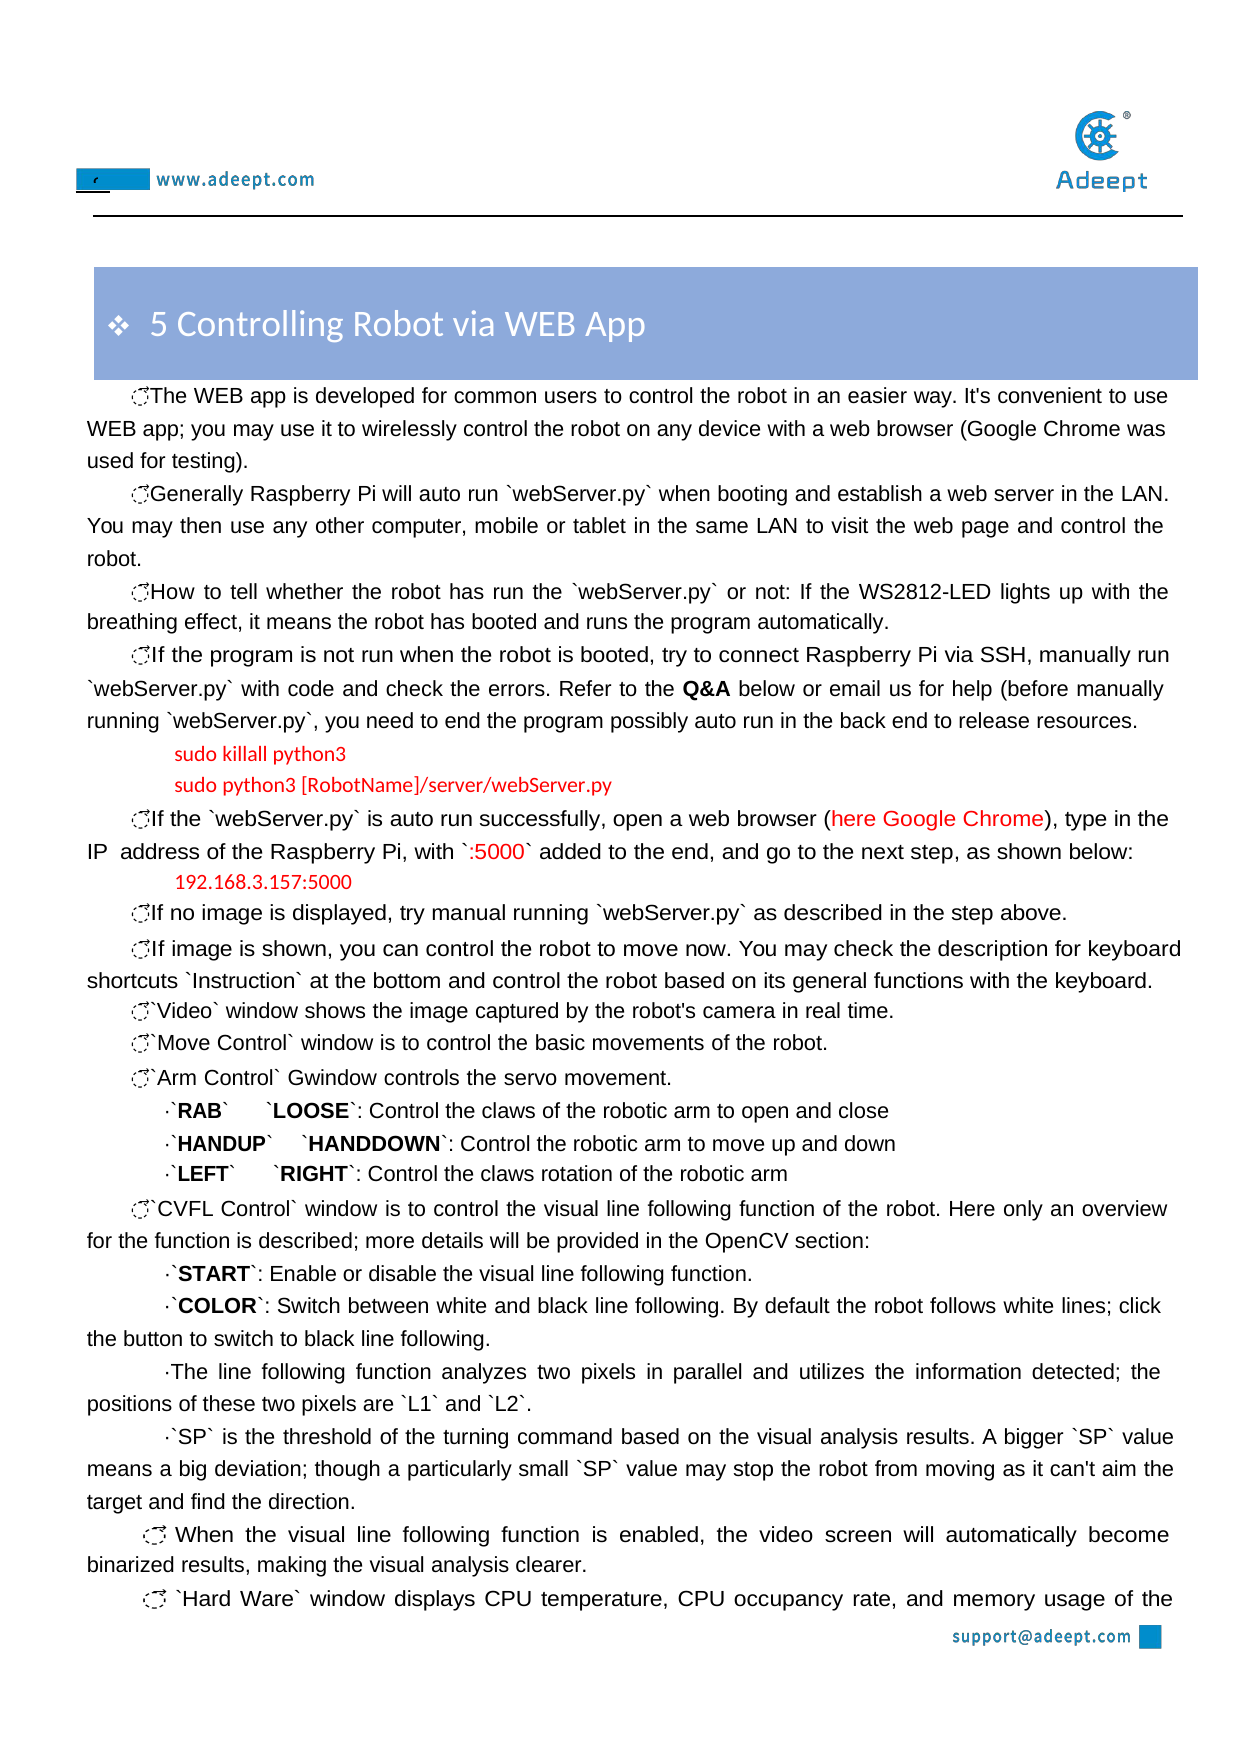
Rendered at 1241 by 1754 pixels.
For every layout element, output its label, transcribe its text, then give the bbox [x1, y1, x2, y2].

text ⃗ `Hard Ware` window displays CPU temperature, CPU occupancy rate, and memory usage of the Raspberry Pi. [87, 1581, 1183, 1613]
text ⃗Generally Raspberry Pi will auto run `webServer.py` when booting and establish a web server in the LAN. [87, 481, 1190, 507]
text ⃗`Move Control` window is to control the basic movements of the robot. [130, 1024, 1190, 1057]
text ·`LEFT` `RIGHT`: Control the claws rotation of the robotic arm [163, 1163, 1190, 1186]
text ·`SP` is the threshold of the turning command based on the visual analysis results. A bigger `SP` value means a big deviation; though a particularly small `SP` value may stop the robot from moving as it can't aim the target and find the direction. [87, 1424, 1175, 1514]
text sudo python3 [RobotName]/server/webServer.py [174, 773, 1190, 797]
text ⃗ When the visual line following function is enabled, the video screen will automatically become [87, 1521, 1190, 1548]
text breathing effect, it means the robot has booted and runs the program automatically. [87, 611, 1190, 634]
text ·`COLOR`: Switch between white and black line following. By default the robot follows white lines; click the button to switch to black line following. [87, 1293, 1183, 1351]
text ⃗If no image is displayed, try manual running `webServer.py` as described in the step above. [130, 894, 1190, 927]
picture [1056, 111, 1147, 192]
text ⃗`CVFL Control` window is to control the visual line following function of the robot. Here only an overview for the function is described; more details will be provided in the OpenCV section: [87, 1190, 1183, 1255]
text ⃗If the `webServer.py` is auto run successfully, open a web browser (here Google Chrome), type in the IP address of the Raspberry Pi, with `:5000` added to the end, and go to the next step, as shown below: [87, 800, 1183, 866]
text binarized results, making the visual analysis clearer. [87, 1554, 1190, 1577]
text ⃗`Video` window shows the image captured by the robot's camera in real time. [130, 996, 1190, 1024]
text `webServer.py` with code and check the errors. Refer to the Q&A below or email us for help (before manually running `webServer.py`, you need to end the program possibly auto run in the back end to release resources. [87, 676, 1183, 734]
text WEB app; you may use it to wirelessly control the robot on any device with a web browser (Google Chrome was used for testing). [87, 416, 1183, 473]
text ⃗If the program is not run when the robot is booted, try to connect Raspberry Pi via SSH, manually run [130, 634, 1190, 670]
picture [946, 1625, 1139, 1649]
text ⃗The WEB app is developed for common users to control the robot in an easier way. It's convenient to use [87, 380, 1190, 409]
text ⃗If image is shown, you can control the robot to move now. You may check the description for keyboard shortcuts `Instruction` at the bottom and control the robot based on its general functions with the keyboard. [87, 930, 1183, 996]
picture [75, 167, 343, 191]
text You may then use any other computer, mobile or tablet in the same LAN to visit the web page and control the robot. [87, 513, 1183, 571]
text sudo killall python3 [174, 741, 1190, 767]
text ·`HANDUP` `HANDDOWN`: Control the robotic arm to move up and down [163, 1131, 1190, 1156]
text 192.168.3.157:5000 [174, 870, 1190, 894]
text ⃗How to tell whether the robot has run the `webServer.py` or not: If the WS2812-LED lights up with the [87, 578, 1190, 605]
text ·`START`: Enable or disable the visual line following function. [163, 1261, 1190, 1286]
text ·The line following function analyzes two pixels in parallel and utilizes the information detected; the positions of these two pixels are `L1` and `L2`. [87, 1358, 1183, 1416]
text ⃗`Arm Control` Gwindow controls the servo movement. [130, 1057, 1190, 1092]
text ·`RAB` `LOOSE`: Control the claws of the robotic arm to open and close [163, 1098, 1190, 1124]
